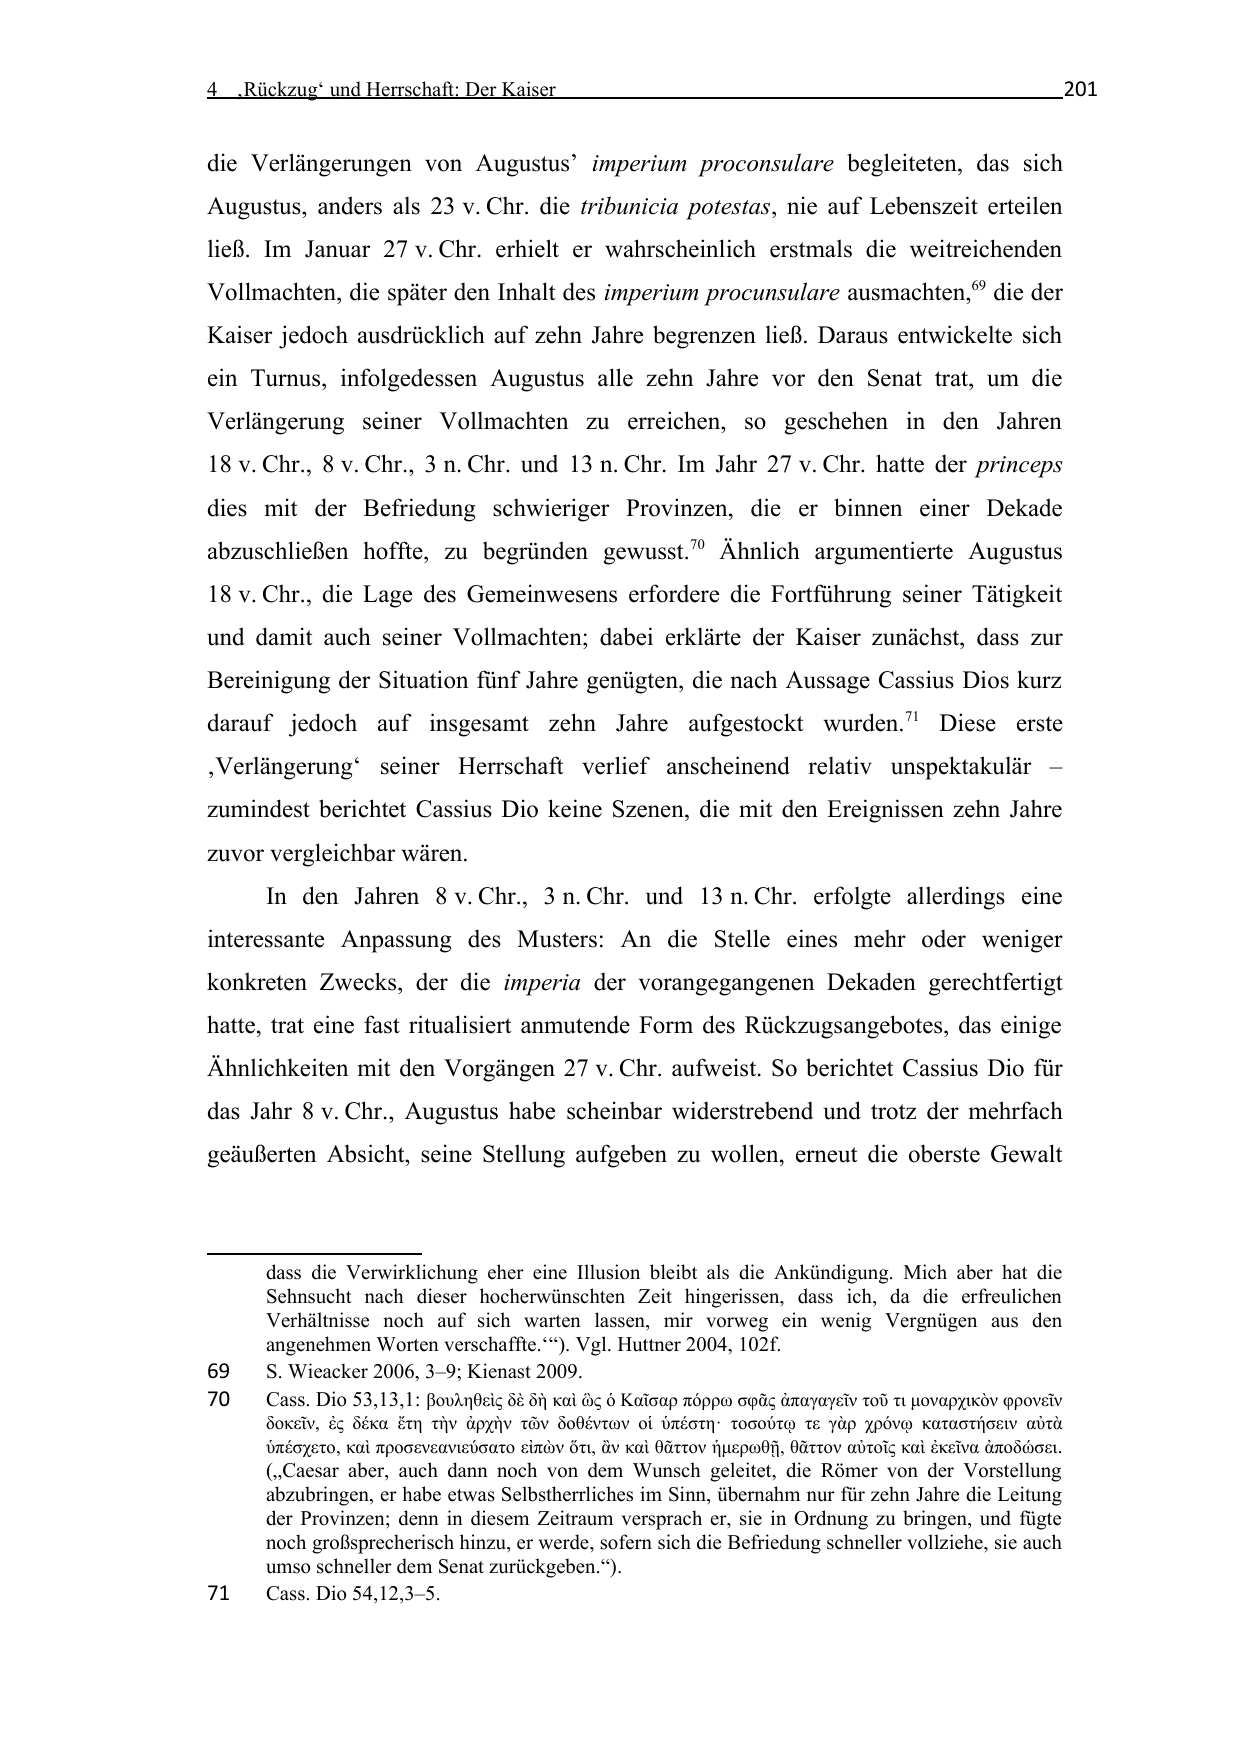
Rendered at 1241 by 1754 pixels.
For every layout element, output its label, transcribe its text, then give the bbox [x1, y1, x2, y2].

text In den Jahren 8 v. Chr., 3 n. Chr. und 13 n. Chr. erfolgte allerdings eine interessante Anpassung des Musters: An die Stelle eines mehr oder weniger konkreten Zwecks, der die imperia der vorangegangenen Dekaden gerechtfertigt hatte, trat eine fast ritualisiert anmutende Form des Rückzugsangebotes, das einige Ähnlichkeiten mit den Vorgängen 27 v. Chr. aufweist. So berichtet Cassius Dio für das Jahr 8 v. Chr., Augustus habe scheinbar widerstrebend und trotz der mehrfach geäußerten Absicht, seine Stellung aufgeben zu wollen, erneut die oberste Gewalt übernommen. Ähnliches geschah 3 n. Chr.: Wieder, so Cassius Dio, habe sich Augustus den Anschein gegeben, sich nur ungerne die Leitung des Staates antragen zu lassen; und der Historiker fügt quasi begründend hinzu, dass Augustus infolge seines hohen Alters milder und weniger gewillt gewesen sei, sich mit der Senatsaristokratie zu überwerfen. [207, 881, 1063, 1168]
text Ferner scheint das ‚Rückzugsangebot‘ des Januars 27 v. Chr. keine einmalige Geste geblieben zu sein. Dies zeigte sich anlässlich der Vorgänge im Senat, welche die Verlängerungen von Augustus’ imperium proconsulare begleiteten, das sich Augustus, anders als 23 v. Chr. die tribunicia potestas, nie auf Lebenszeit erteilen ließ. Im Januar 27 v. Chr. erhielt er wahrscheinlich erstmals die weitreichenden Vollmachten, die später den Inhalt des imperium procunsulare ausmachten, die der Kaiser jedoch ausdrücklich auf zehn Jahre begrenzen ließ. Daraus entwickelte sich ein Turnus, infolgedessen Augustus alle zehn Jahre vor den Senat trat, um die Verlängerung seiner Vollmachten zu erreichen, so geschehen in den Jahren 18 v. Chr., 8 v. Chr., 3 n. Chr. und 13 n. Chr. Im Jahr 27 v. Chr. hatte der princeps dies mit der Befriedung schwieriger Provinzen, die er binnen einer Dekade abzuschließen hoffte, zu begründen gewusst. Ähnlich argumentierte Augustus 18 v. Chr., die Lage des Gemeinwesens erfordere die Fortführung seiner Tätigkeit und damit auch seiner Vollmachten; dabei erklärte der Kaiser zunächst, dass zur Bereinigung der Situation fünf Jahre genügten, die nach Aussage Cassius Dios kurz darauf jedoch auf insgesamt zehn Jahre aufgestockt wurden. Diese erste ‚Verlängerung‘ seiner Herrschaft verlief anscheinend relativ unspektakulär – zumindest berichtet Cassius Dio keine Szenen, die mit den Ereignissen zehn Jahre zuvor vergleichbar wären. [207, 148, 1063, 866]
